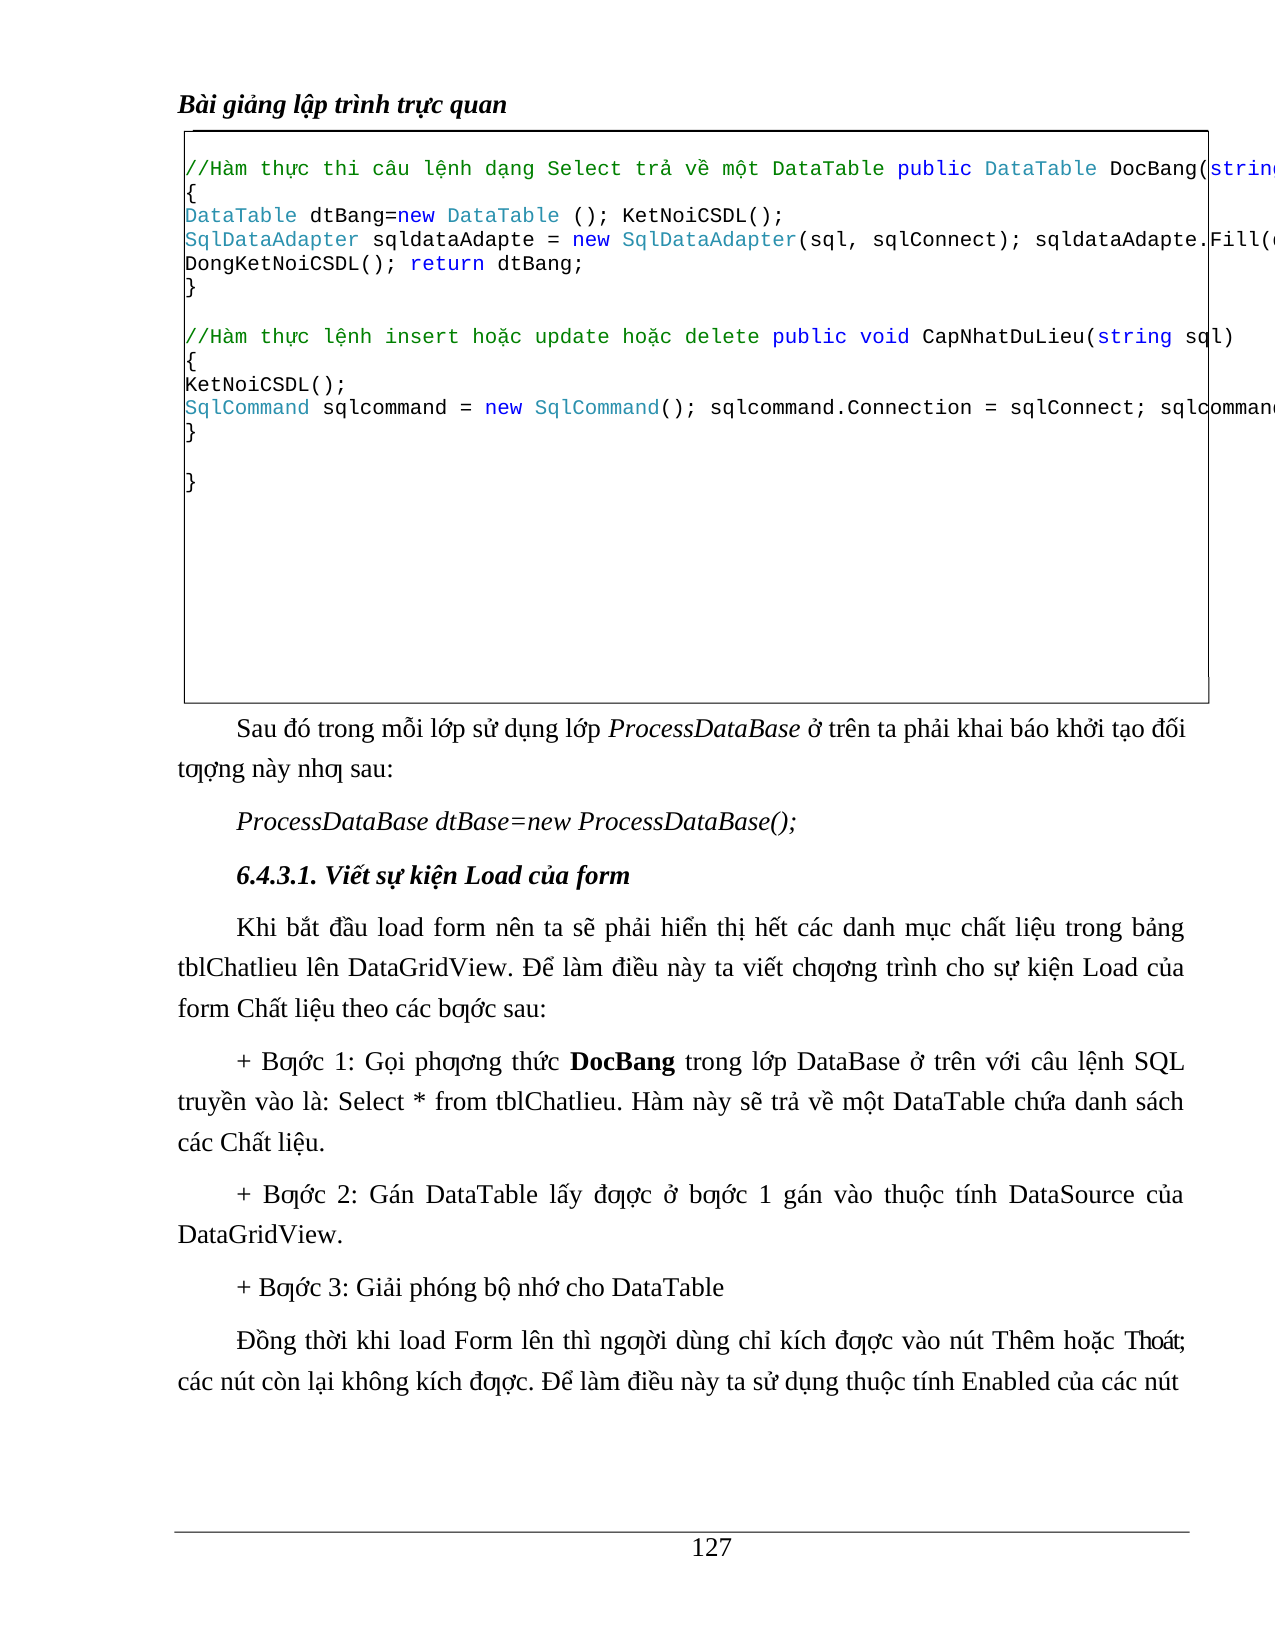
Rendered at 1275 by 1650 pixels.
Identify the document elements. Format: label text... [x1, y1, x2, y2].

text ProcessDataBase dtBase=new ProcessDataBase(); [236, 805, 1239, 836]
text + Bƣớc 1: Gọi phƣơng thức DocBang trong lớp DataBase ở trên với câu lệnh SQL truyền vào là: Select * from tblChatlieu. Hàm này sẽ trả về một DataTable chứa danh sách các Chất liệu. [177, 1045, 1186, 1157]
text Đồng thời khi load Form lên thì ngƣời dùng chỉ kích đƣợc vào nút Thêm hoặc Thoát; các nút còn lại không kích đƣợc. Để làm điều này ta sử dụng thuộc tính Enabled của các nút [177, 1324, 1186, 1396]
text + Bƣớc 3: Giải phóng bộ nhớ cho DataTable [236, 1271, 1239, 1302]
text Khi bắt đầu load form nên ta sẽ phải hiển thị hết các danh mục chất liệu trong bảng tblChatlieu lên DataGridView. Để làm điều này ta viết chƣơng trình cho sự kiện Load của form Chất liệu theo các bƣớc sau: [177, 911, 1187, 1023]
text + Bƣớc 2: Gán DataTable lấy đƣợc ở bƣớc 1 gán vào thuộc tính DataSource của DataGridView. [177, 1179, 1186, 1249]
text Sau đó trong mỗi lớp sử dụng lớp ProcessDataBase ở trên ta phải khai báo khởi tạo đối tƣợng này nhƣ sau: [177, 712, 1187, 783]
subtitle Viết sự kiện Load của form [236, 859, 1239, 890]
